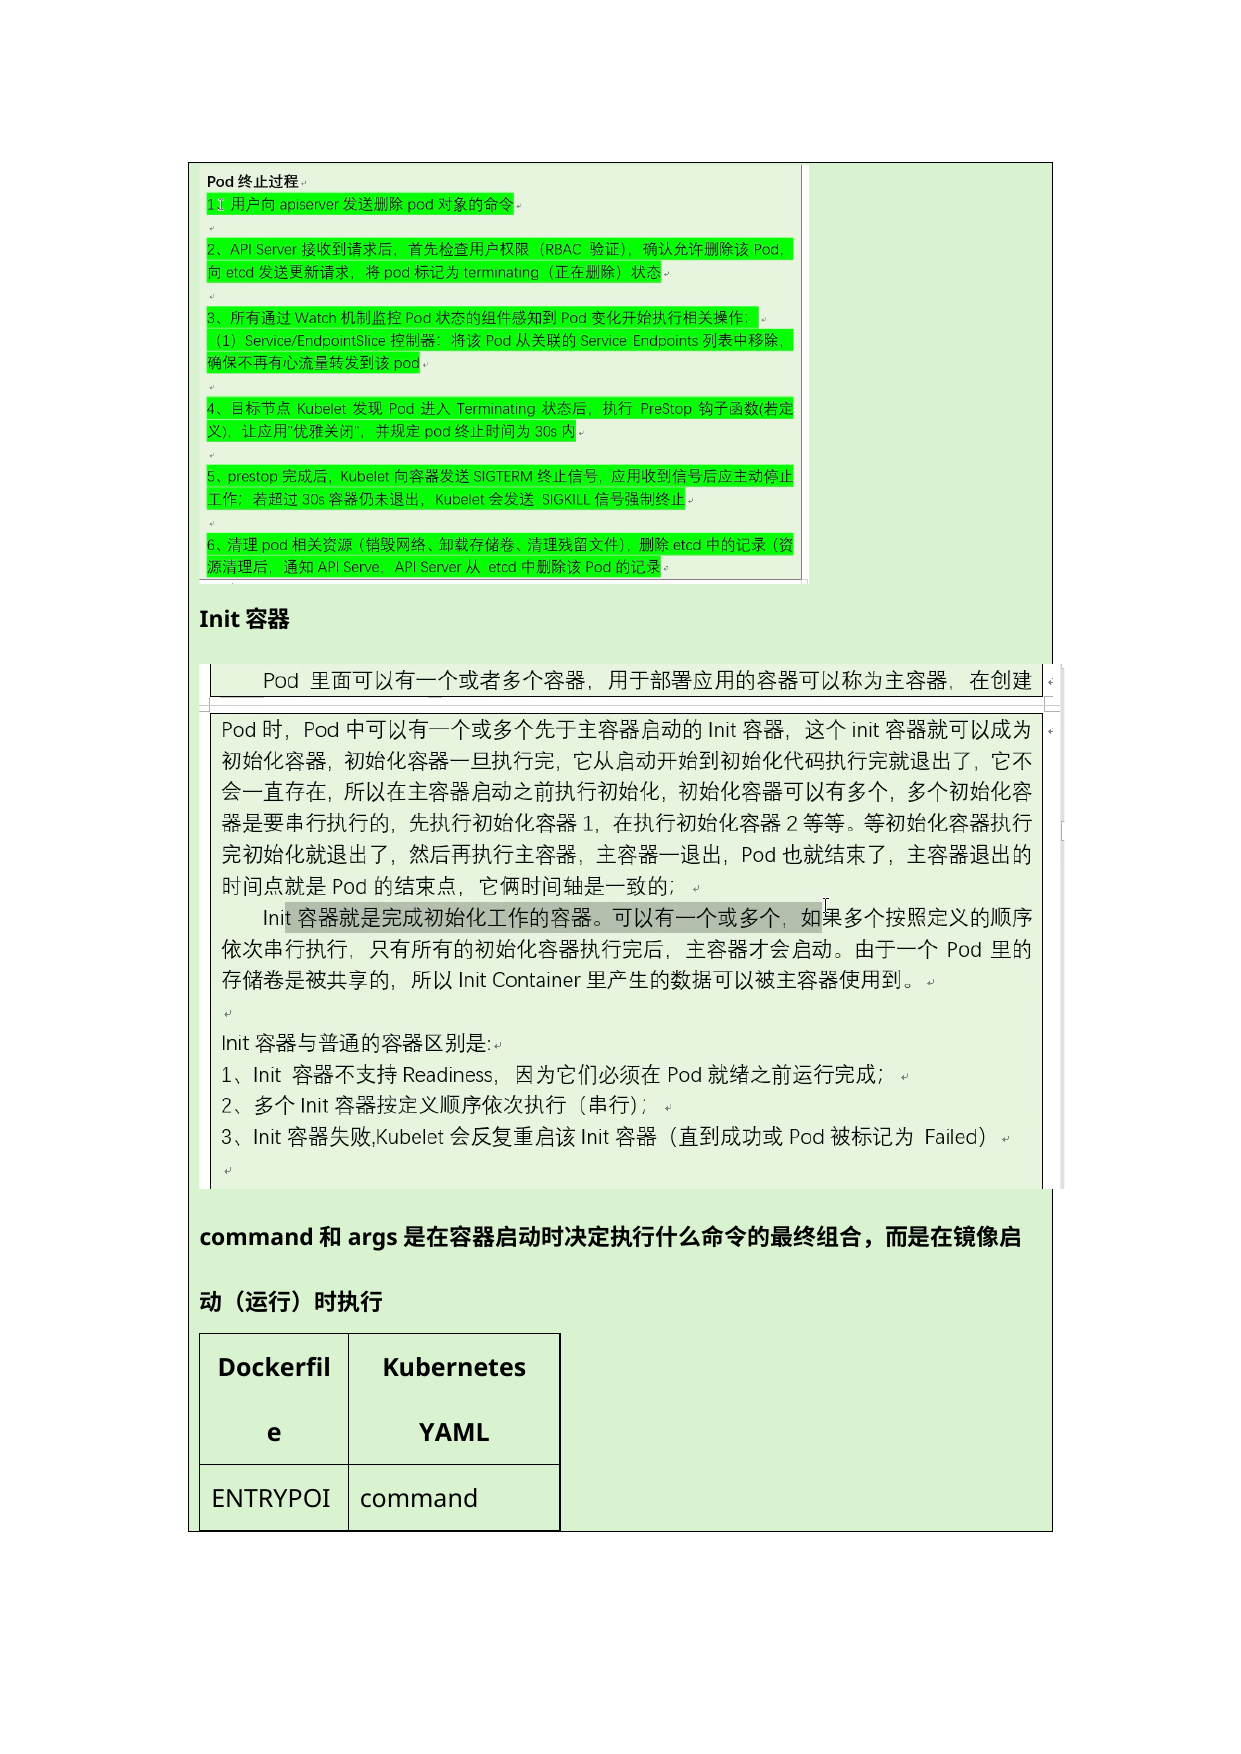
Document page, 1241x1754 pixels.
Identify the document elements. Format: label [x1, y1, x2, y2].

picture [199, 165, 810, 584]
picture [199, 664, 1065, 1189]
table_header [189, 163, 1052, 1531]
